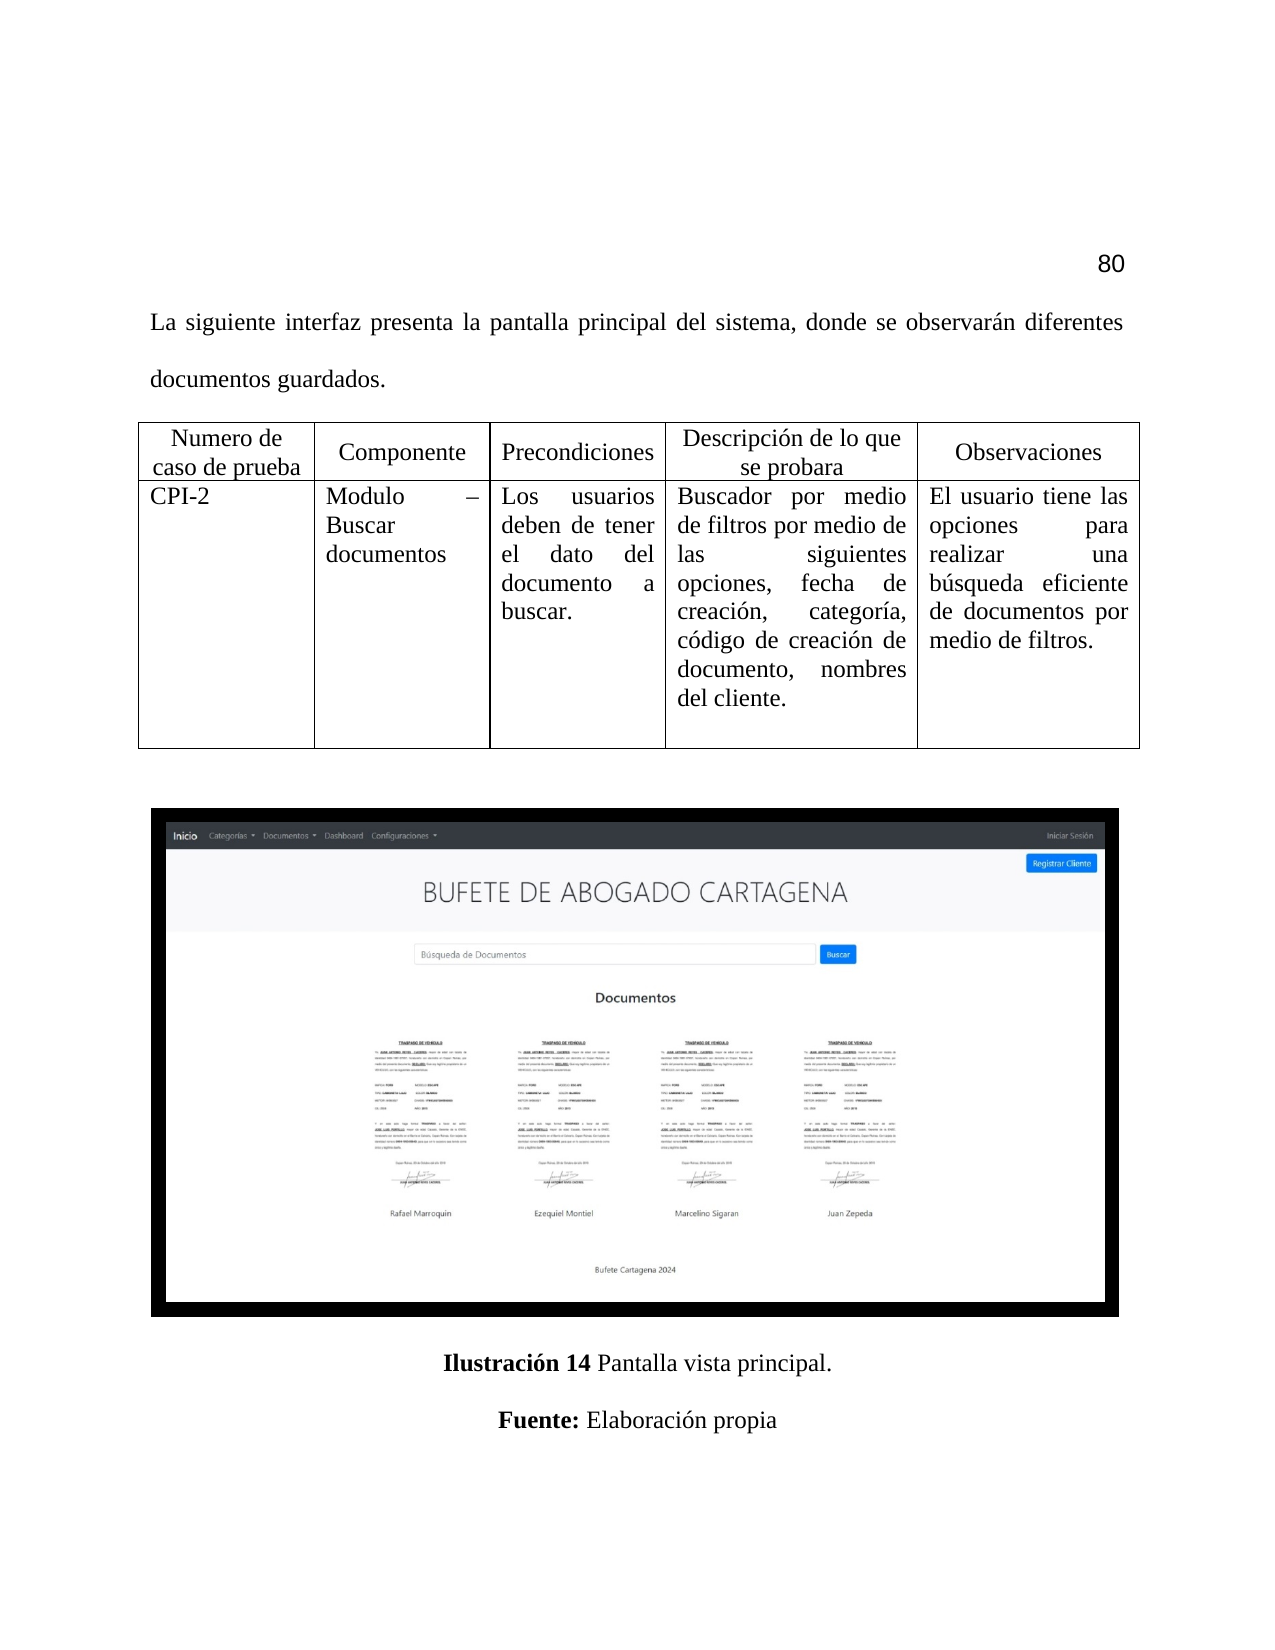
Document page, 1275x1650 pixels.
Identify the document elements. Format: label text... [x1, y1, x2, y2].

table_cell El usuario tiene las opciones para realizar una búsqueda eficiente de documentos por medio de filtros. [918, 481, 1139, 748]
text La siguiente interfaz presenta la pantalla principal del sistema, donde se observarán diferentes documentos guardados. [150, 307, 1125, 393]
table_header Observaciones [918, 423, 1139, 480]
table_header Descripción de lo que se probara [666, 423, 917, 480]
text Fuente: Elaboración propia [150, 1405, 1125, 1434]
picture [166, 822, 1105, 1302]
table_header Precondiciones [491, 423, 665, 480]
table_cell Buscador por medio de filtros por medio de las siguientes opciones, fecha de creación, categoría, código de creación de documento, nombres del cliente. [666, 481, 917, 748]
table_cell Los usuarios deben de tener el dato del documento a buscar. [491, 481, 665, 748]
table_cell Modulo – Buscar documentos [315, 481, 489, 748]
table_header Componente [315, 423, 489, 480]
table_header Numero de caso de prueba [139, 423, 314, 480]
text Ilustración 14 Pantalla vista principal. [150, 1348, 1125, 1377]
table_cell CPI-2 [139, 481, 314, 748]
